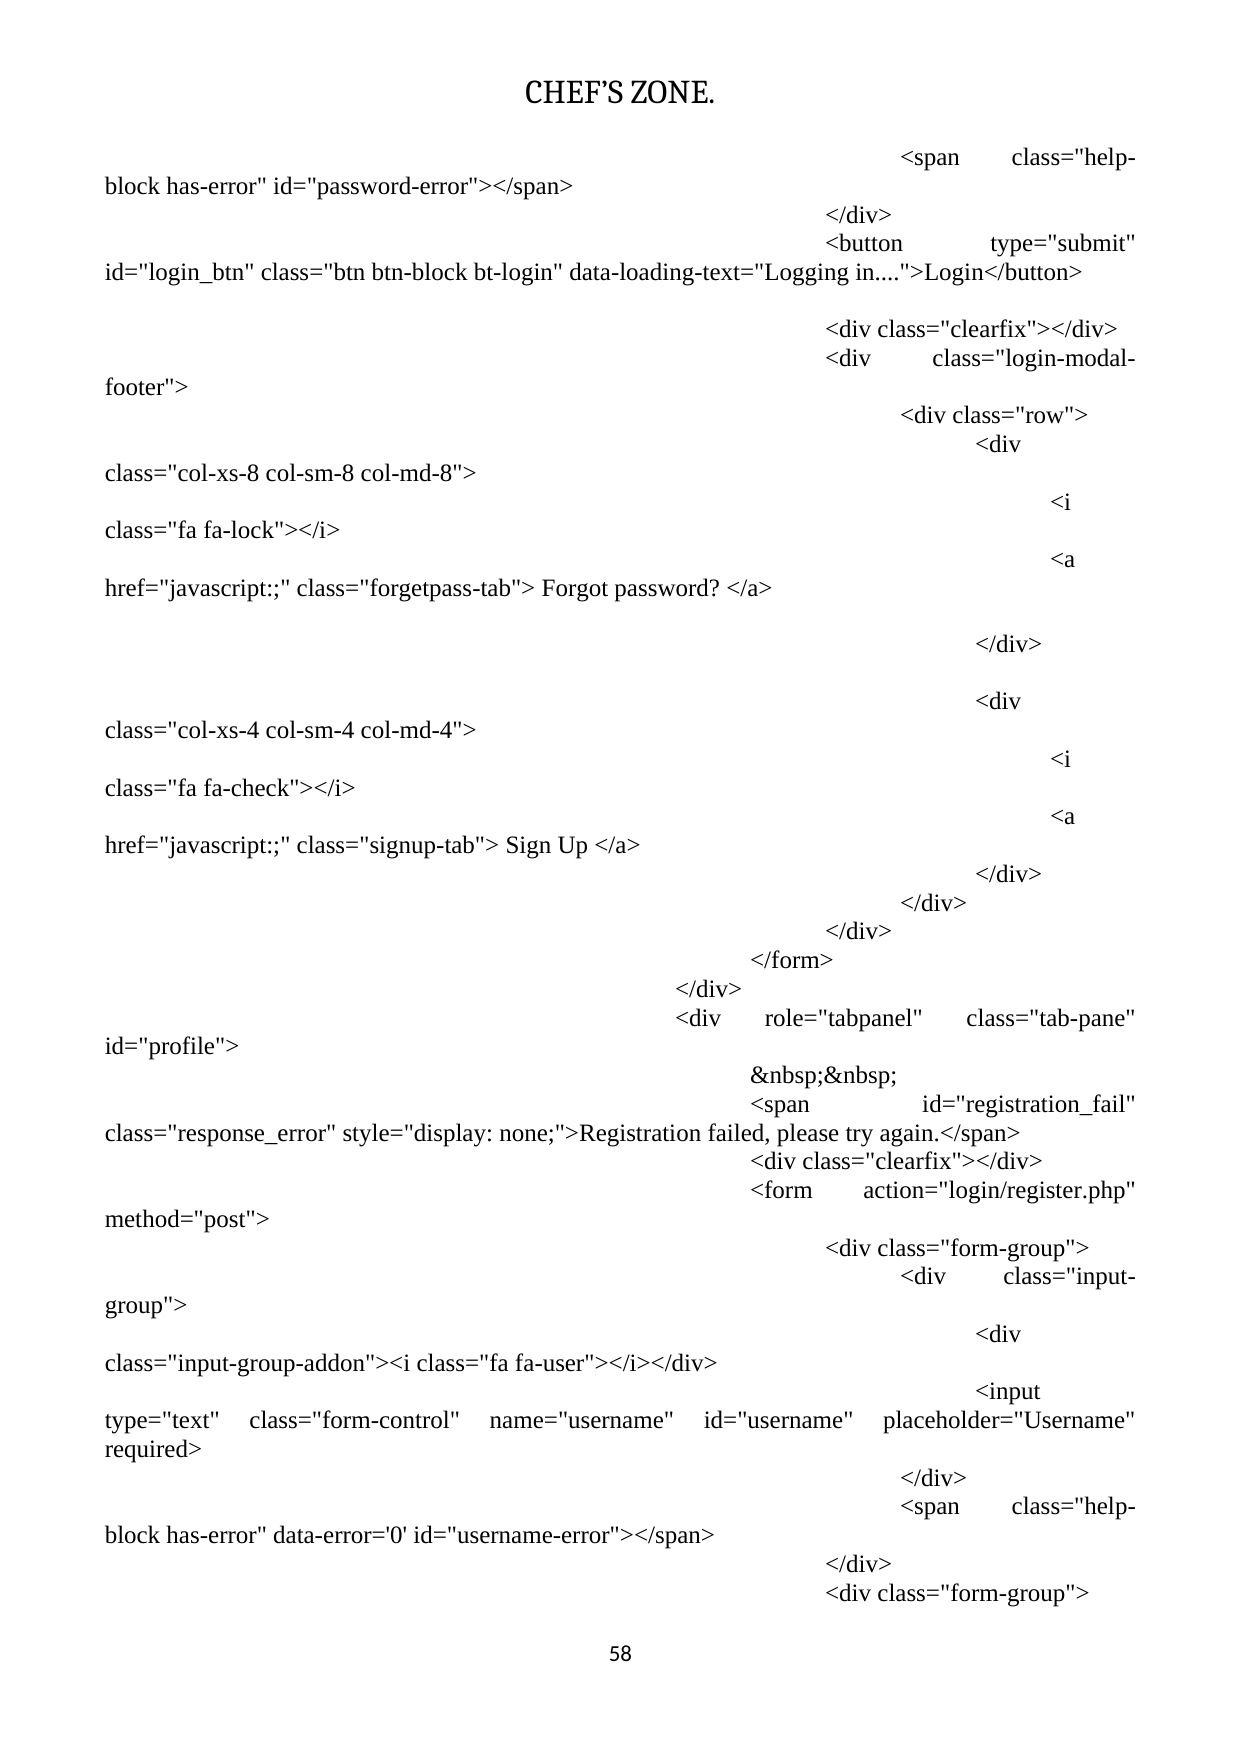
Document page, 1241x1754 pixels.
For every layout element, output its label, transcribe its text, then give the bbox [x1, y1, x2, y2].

text <a href="javascript:;" class="signup-tab"> Sign Up </a> [104, 801, 1136, 859]
text &nbsp;&nbsp; [104, 1060, 1136, 1089]
text <div class="col-xs-8 col-sm-8 col-md-8"> [104, 429, 1136, 487]
text </div> [104, 916, 1136, 945]
text </div> [104, 974, 1136, 1003]
text <span id="registration_fail" class="response_error" style="display: none;">Registration failed, please try again.</span> [104, 1089, 1136, 1146]
text <span class="help-block has-error" data-error='0' id="username-error"></span> [104, 1491, 1136, 1549]
text <button type="submit" id="login_btn" class="btn btn-block bt-login" data-loading-text="Logging in....">Login</button> [104, 228, 1136, 286]
text <span class="help-block has-error" id="password-error"></span> [104, 142, 1136, 200]
text <div class="row"> [104, 400, 1136, 429]
text <a href="javascript:;" class="forgetpass-tab"> Forgot password? </a> [104, 544, 1136, 602]
text <div class="clearfix"></div> [104, 1146, 1136, 1175]
text </form> [104, 945, 1136, 974]
text </div> [104, 1549, 1136, 1578]
text <div class="form-group"> [104, 1233, 1136, 1261]
text </div> [104, 1463, 1136, 1491]
text </div> [104, 859, 1136, 888]
text </div> [104, 629, 1136, 658]
text <i class="fa fa-check"></i> [104, 744, 1136, 801]
text <input type="text" class="form-control" name="username" id="username" placeholder="Username" required> [104, 1376, 1136, 1463]
text <div class="input-group-addon"><i class="fa fa-user"></i></div> [104, 1319, 1136, 1376]
text <div class="col-xs-4 col-sm-4 col-md-4"> [104, 686, 1136, 744]
text <form action="login/register.php" method="post"> [104, 1175, 1136, 1233]
text <div class="form-group"> [104, 1578, 1136, 1606]
text </div> [104, 888, 1136, 916]
text <div class="login-modal-footer"> [104, 343, 1136, 400]
text <div role="tabpanel" class="tab-pane" id="profile"> [104, 1003, 1136, 1060]
text <i class="fa fa-lock"></i> [104, 487, 1136, 544]
text <div class="clearfix"></div> [104, 314, 1136, 343]
text <div class="input-group"> [104, 1261, 1136, 1319]
text </div> [104, 200, 1136, 228]
